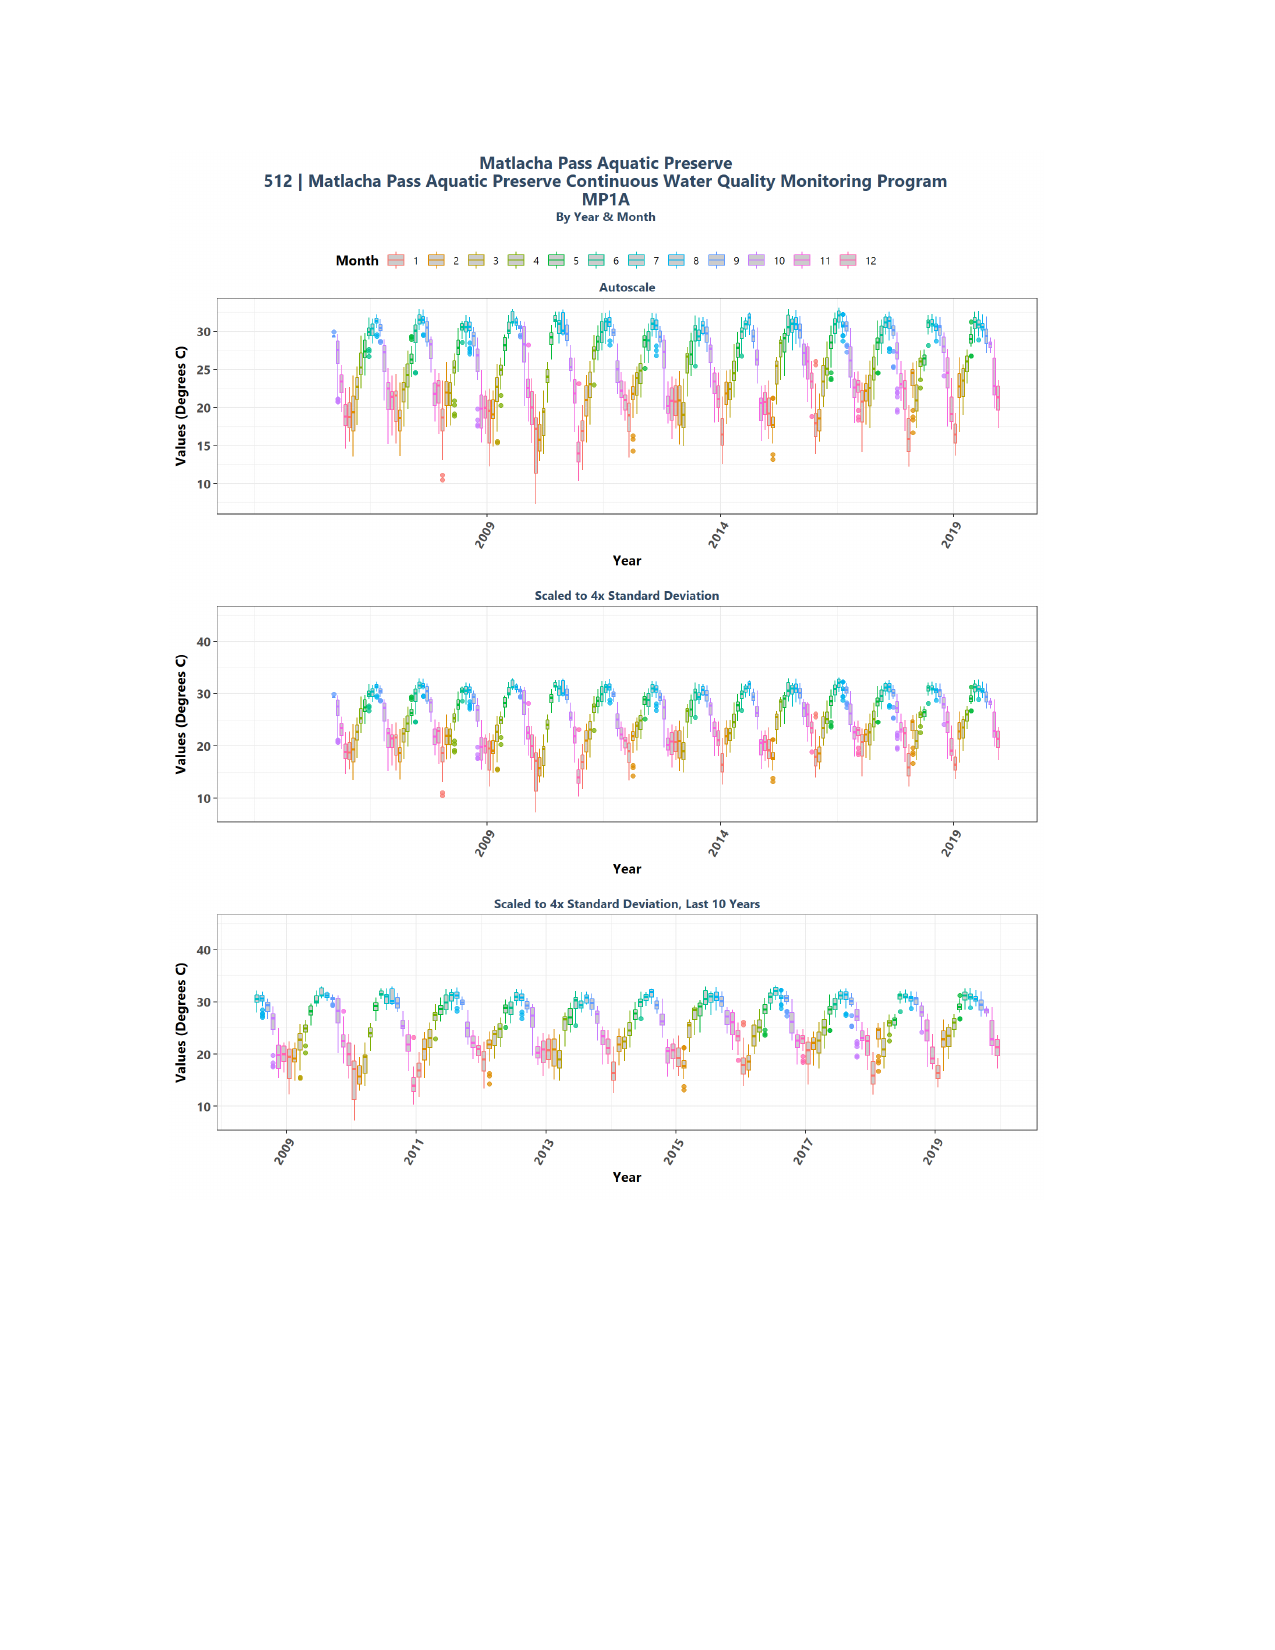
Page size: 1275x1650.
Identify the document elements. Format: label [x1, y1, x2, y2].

picture [168, 150, 1044, 1200]
